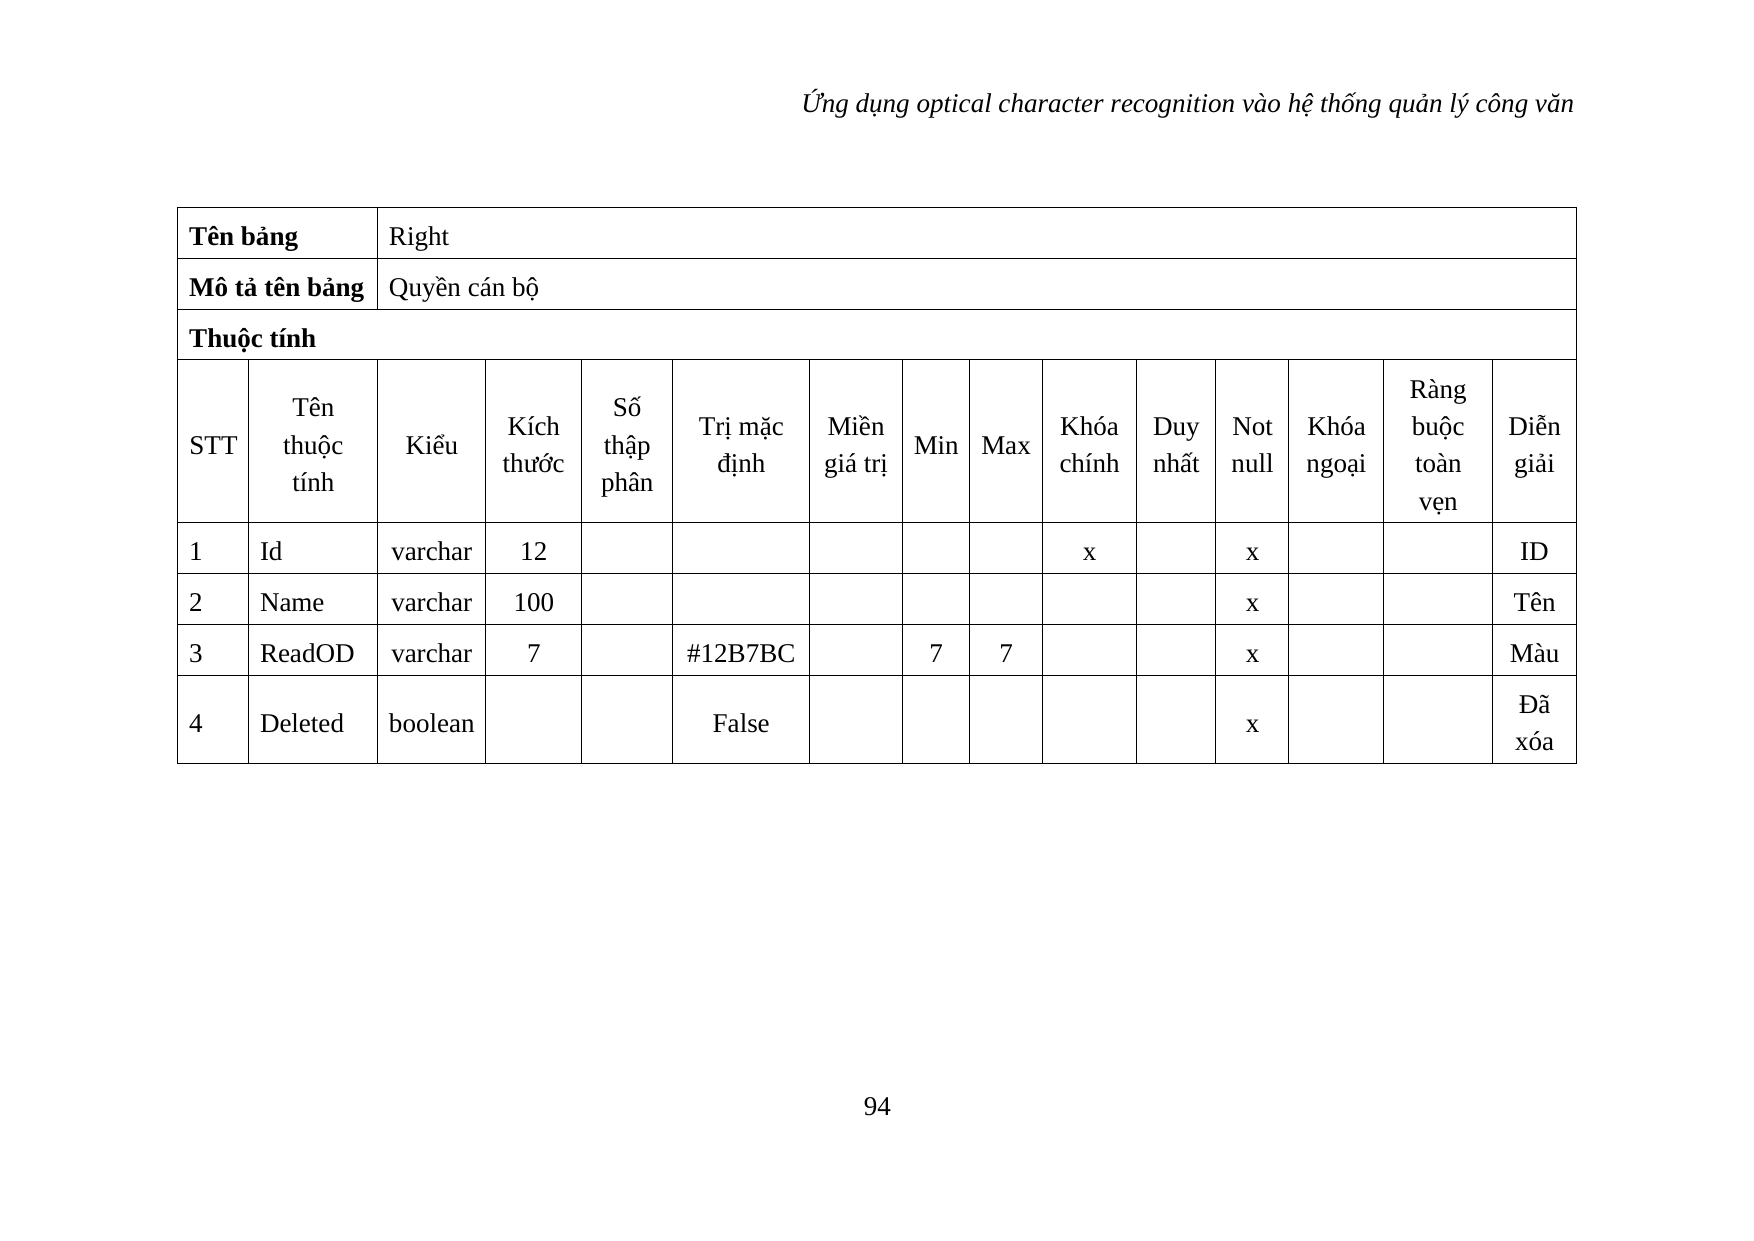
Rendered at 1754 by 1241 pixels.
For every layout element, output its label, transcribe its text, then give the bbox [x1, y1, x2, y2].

table_cell [810, 574, 902, 624]
table_cell Đã xóa [1493, 676, 1576, 763]
table_cell [673, 574, 809, 624]
table_cell [810, 625, 902, 674]
table_cell Kích thước [486, 360, 581, 522]
table_cell [903, 523, 969, 573]
table_cell [1289, 574, 1383, 624]
table_cell Deleted [249, 676, 377, 763]
table_cell Name [249, 574, 377, 624]
table_cell [970, 676, 1042, 763]
table_cell [1384, 523, 1492, 573]
table_cell x [1216, 574, 1288, 624]
table_cell Tên [1493, 574, 1576, 624]
table_cell x [1043, 523, 1136, 573]
table_cell [810, 523, 902, 573]
table_cell Màu [1493, 625, 1576, 674]
table_cell Diễn giải [1493, 360, 1576, 522]
table_cell Số thập phân [582, 360, 672, 522]
table_cell 7 [970, 625, 1042, 674]
table_cell [1289, 523, 1383, 573]
table_cell Khóa chính [1043, 360, 1136, 522]
table_cell [582, 523, 672, 573]
table_cell Thuộc tính [178, 310, 1576, 359]
table_cell [1289, 625, 1383, 674]
table_cell ReadOD [249, 625, 377, 674]
table_cell Mô tả tên bảng [178, 259, 377, 308]
table_cell [582, 574, 672, 624]
table_cell Trị mặc định [673, 360, 809, 522]
table_cell [1384, 676, 1492, 763]
table_cell [1043, 625, 1136, 674]
table_header Right [378, 208, 1576, 258]
table_cell x [1216, 676, 1288, 763]
table_cell Not null [1216, 360, 1288, 522]
table_cell [903, 676, 969, 763]
table_cell Id [249, 523, 377, 573]
table_cell Duy nhất [1137, 360, 1215, 522]
table_cell ID [1493, 523, 1576, 573]
table_cell False [673, 676, 809, 763]
table_cell 12 [486, 523, 581, 573]
table_cell 1 [178, 523, 248, 573]
table_cell varchar [378, 523, 485, 573]
table_cell STT [178, 360, 248, 522]
table_cell [810, 676, 902, 763]
table_cell [582, 625, 672, 674]
table_cell Kiểu [378, 360, 485, 522]
table_cell [1043, 676, 1136, 763]
table_cell 7 [903, 625, 969, 674]
table_cell [903, 574, 969, 624]
table_cell Khóa ngoại [1289, 360, 1383, 522]
table_cell [1137, 625, 1215, 674]
table_cell varchar [378, 574, 485, 624]
table_cell [1137, 676, 1215, 763]
table_cell Tên thuộc tính [249, 360, 377, 522]
table_cell Quyền cán bộ [378, 259, 1576, 308]
table_cell 2 [178, 574, 248, 624]
table_cell 3 [178, 625, 248, 674]
table_cell Miền giá trị [810, 360, 902, 522]
table_cell [970, 523, 1042, 573]
table_cell 4 [178, 676, 248, 763]
table_cell boolean [378, 676, 485, 763]
table_cell Max [970, 360, 1042, 522]
table_cell [582, 676, 672, 763]
table_cell Min [903, 360, 969, 522]
table_cell [1137, 574, 1215, 624]
table_cell [486, 676, 581, 763]
table_cell 7 [486, 625, 581, 674]
table_cell [1384, 574, 1492, 624]
table_cell #12B7BC [673, 625, 809, 674]
table_cell [1137, 523, 1215, 573]
table_cell Ràng buộc toàn vẹn [1384, 360, 1492, 522]
table_cell [1289, 676, 1383, 763]
table_cell [673, 523, 809, 573]
table_cell 100 [486, 574, 581, 624]
table_cell x [1216, 625, 1288, 674]
table_header Tên bảng [178, 208, 377, 258]
table_cell varchar [378, 625, 485, 674]
table_cell [1384, 625, 1492, 674]
table_cell [1043, 574, 1136, 624]
table_cell x [1216, 523, 1288, 573]
table_cell [970, 574, 1042, 624]
